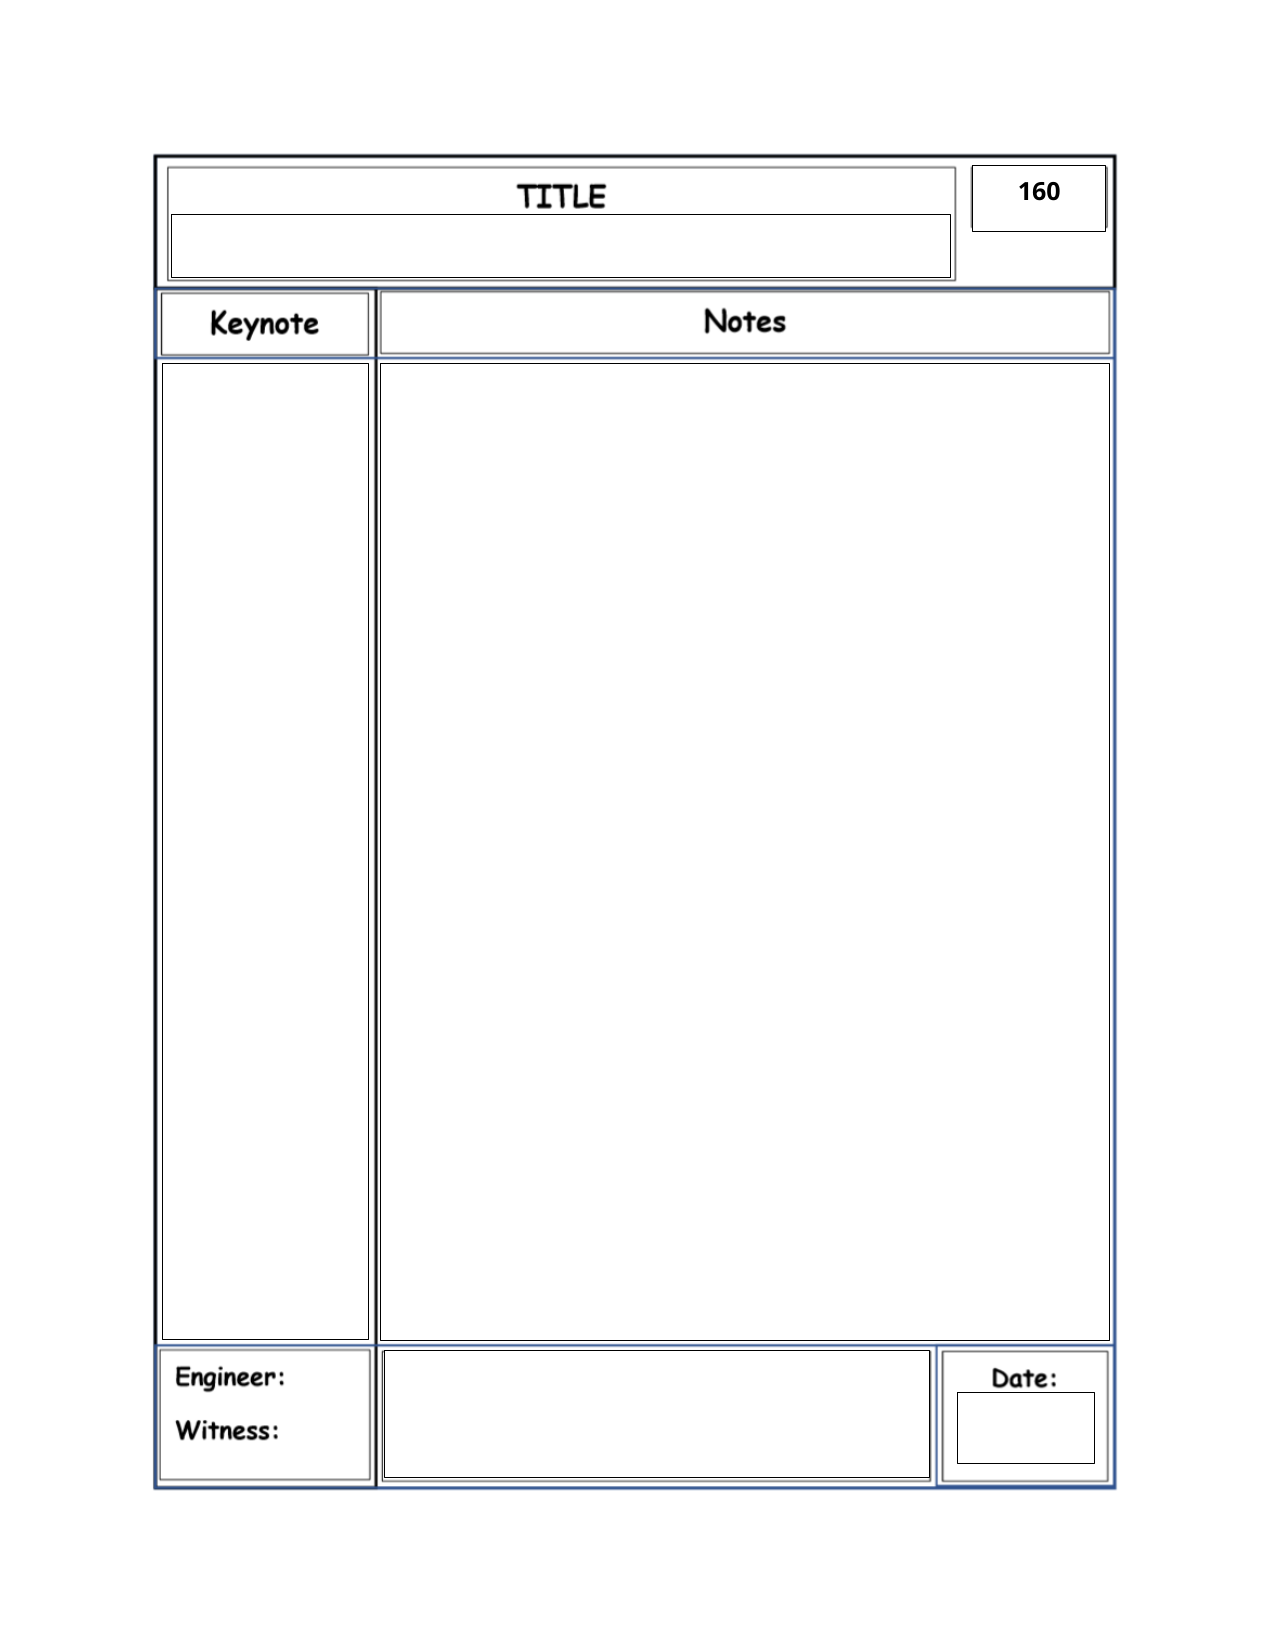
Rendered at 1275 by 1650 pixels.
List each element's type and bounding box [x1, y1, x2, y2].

picture [150, 150, 1133, 1501]
